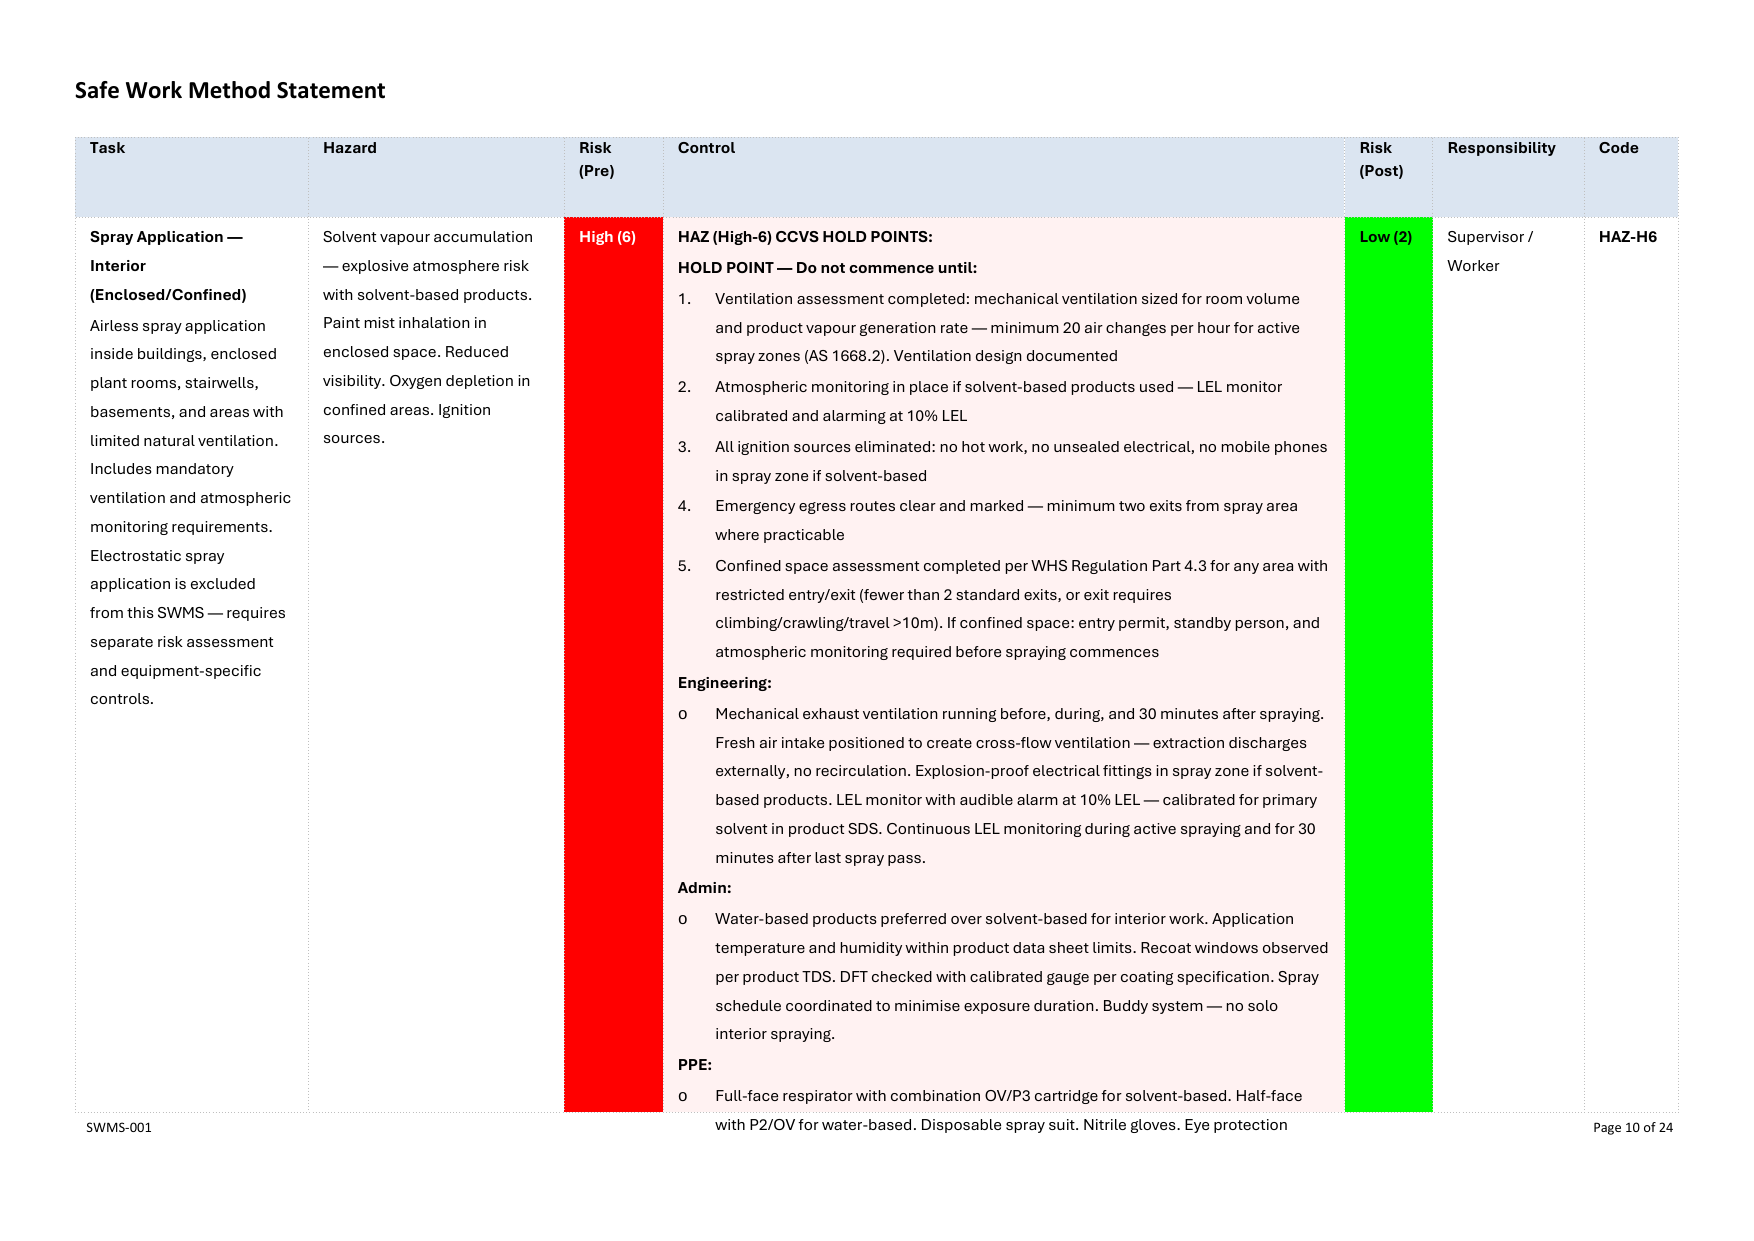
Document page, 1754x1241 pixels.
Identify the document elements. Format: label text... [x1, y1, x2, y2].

table_header Hazard [308, 137, 564, 217]
table_header Code [1584, 137, 1678, 217]
table_cell Supervisor / Worker [1433, 217, 1584, 1112]
table_cell Spray Application — Interior (Enclosed/Confined) Airless spray application inside buildings, enclosed plant rooms, stairwells, basements, and areas with limited natural ventilation. Includes mandatory ventilation and atmospheric monitoring requirements. Electrostatic spray application is excluded from this SWMS — requires separate risk assessment and equipment-specific controls. [75, 217, 308, 1112]
table_header Task [75, 137, 308, 217]
table_header Control [663, 137, 1344, 217]
table_header Risk (Post) [1345, 137, 1433, 217]
table_header Risk (Pre) [564, 137, 663, 217]
table_cell High (6) [564, 217, 663, 1112]
table_cell Low (2) [1345, 217, 1433, 1112]
table_cell Solvent vapour accumulation — explosive atmosphere risk with solvent-based products. Paint mist inhalation in enclosed space. Reduced visibility. Oxygen depletion in confined areas. Ignition sources. [308, 217, 564, 1112]
table_cell HAZ (High-6) CCVS HOLD POINTS: HOLD POINT — Do not commence until: Ventilation assessment completed: mechanical ventilation sized for room volume and product vapour generation rate — minimum 20 air changes per hour for active spray zones (AS 1668.2). Ventilation design documented Atmospheric monitoring in place if solvent-based products used — LEL monitor calibrated and alarming at 10% LEL All ignition sources eliminated: no hot work, no unsealed electrical, no mobile phones in spray zone if solvent-based Emergency egress routes clear and marked — minimum two exits from spray area where practicable Confined space assessment completed per WHS Regulation Part 4.3 for any area with restricted entry/exit (fewer than 2 standard exits, or exit requires climbing/crawling/travel >10m). If confined space: entry permit, standby person, and atmospheric monitoring required before spraying commences Engineering: Mechanical exhaust ventilation running before, during, and 30 minutes after spraying. Fresh air intake positioned to create cross-flow ventilation — extraction discharges externally, no recirculation. Explosion-proof electrical fittings in spray zone if solvent-based products. LEL monitor with audible alarm at 10% LEL — calibrated for primary solvent in product SDS. Continuous LEL monitoring during active spraying and for 30 minutes after last spray pass. Admin: Water-based products preferred over solvent-based for interior work. Application temperature and humidity within product data sheet limits. Recoat windows observed per product TDS. DFT checked with calibrated gauge per coating specification. Spray schedule coordinated to minimise exposure duration. Buddy system — no solo interior spraying. PPE: Full-face respirator with combination OV/P3 cartridge for solvent-based. Half-face with P2/OV for water-based. Disposable spray suit. Nitrile gloves. Eye protection under full-face respirator. STOP WORK if: LEL alarm activates — ventilation fails or reduces — any worker reports dizziness, nausea, or irritation — visibility drops below 3m — ignition source identified in spray zone — single exit only and no buddy available — area determined to be confined space and no confined space entry permit in force. [663, 217, 1344, 1112]
table_cell HAZ-H6 [1584, 217, 1678, 1112]
table_header Responsibility [1433, 137, 1584, 217]
